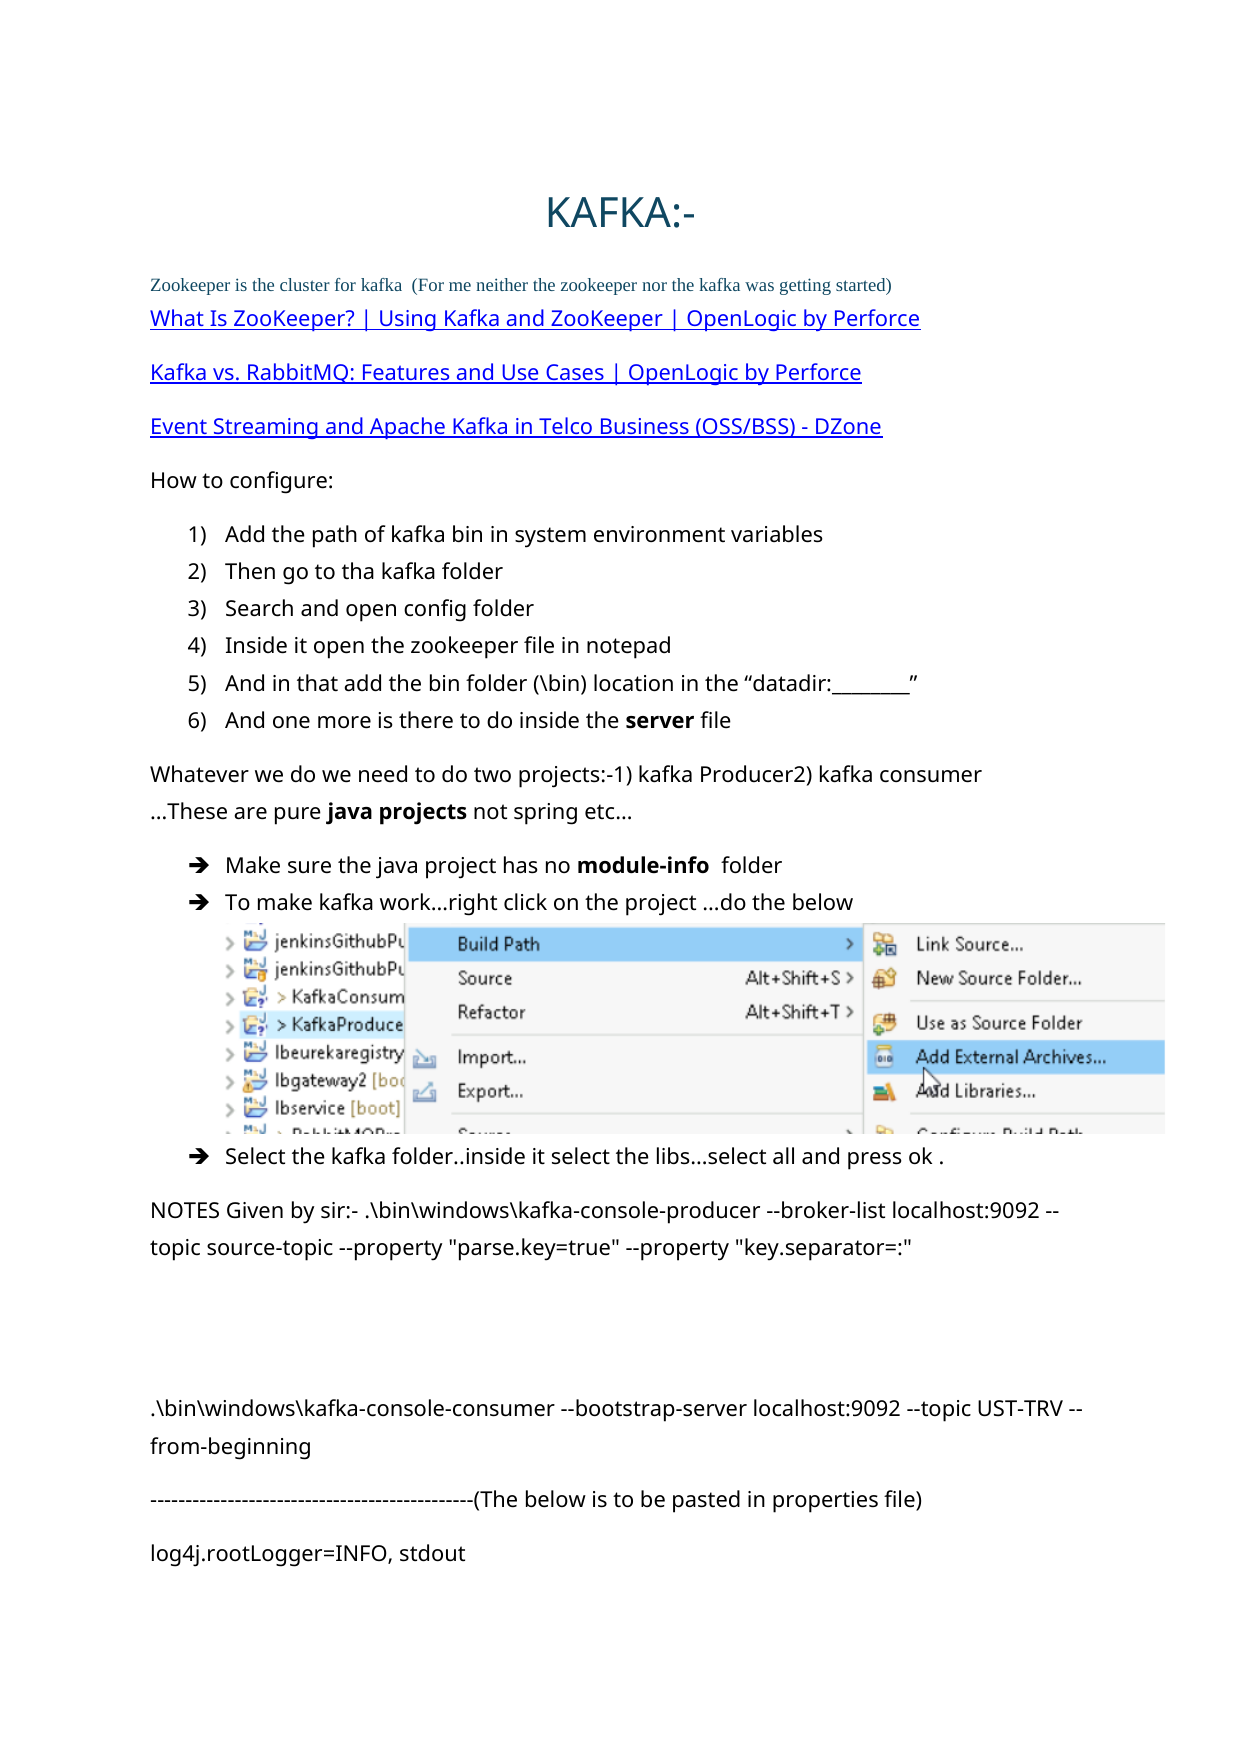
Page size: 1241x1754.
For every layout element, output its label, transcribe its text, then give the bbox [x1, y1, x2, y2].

text .\bin\windows\kafka-console-consumer --bootstrap-server localhost:9092 --topic UST-TRV --from-beginning [150, 1393, 1090, 1460]
text How to configure: [150, 465, 1090, 495]
subtitle KAFKA:- [150, 183, 1090, 240]
list And one more is there to do inside the server file [187, 705, 1090, 734]
list Select the kafka folder..inside it select the libs…select all and press ok . [187, 1141, 1090, 1171]
text ----------------------------------------------(The below is to be pasted in properties file) [150, 1484, 1090, 1514]
subtitle Zookeeper is the cluster for kafka (For me neither the zookeeper nor the kafka was getting started) [150, 273, 1090, 295]
text NOTES Given by sir:- .\bin\windows\kafka-console-producer --broker-list localhost:9092 --topic source-topic --property "parse.key=true" --property "key.separator=:" [150, 1195, 1090, 1262]
list Inside it open the zookeeper file in notepad [187, 630, 1090, 660]
text Whatever we do we need to do two projects:-1) kafka Producer2) kafka consumer …These are pure java projects not spring etc… [150, 758, 1090, 826]
text Kafka vs. RabbitMQ: Features and Use Cases | OpenLogic by Perforce [150, 357, 1090, 387]
picture [225, 923, 1166, 1134]
list Search and open config folder [187, 593, 1090, 623]
text Event Streaming and Apache Kafka in Telco Business (OSS/BSS) - DZone [150, 411, 1090, 441]
list Add the path of kafka bin in system environment variables [187, 519, 1090, 548]
text log4j.rootLogger=INFO, stdout [150, 1538, 1090, 1568]
list Then go to tha kafka folder [187, 556, 1090, 586]
list And in that add the bin folder (\bin) location in the “datadir:________” [187, 667, 1090, 697]
text What Is ZooKeeper? | Using Kafka and ZooKeeper | OpenLogic by Perforce [150, 303, 1090, 333]
list Make sure the java project has no module-info folder [187, 849, 1090, 879]
